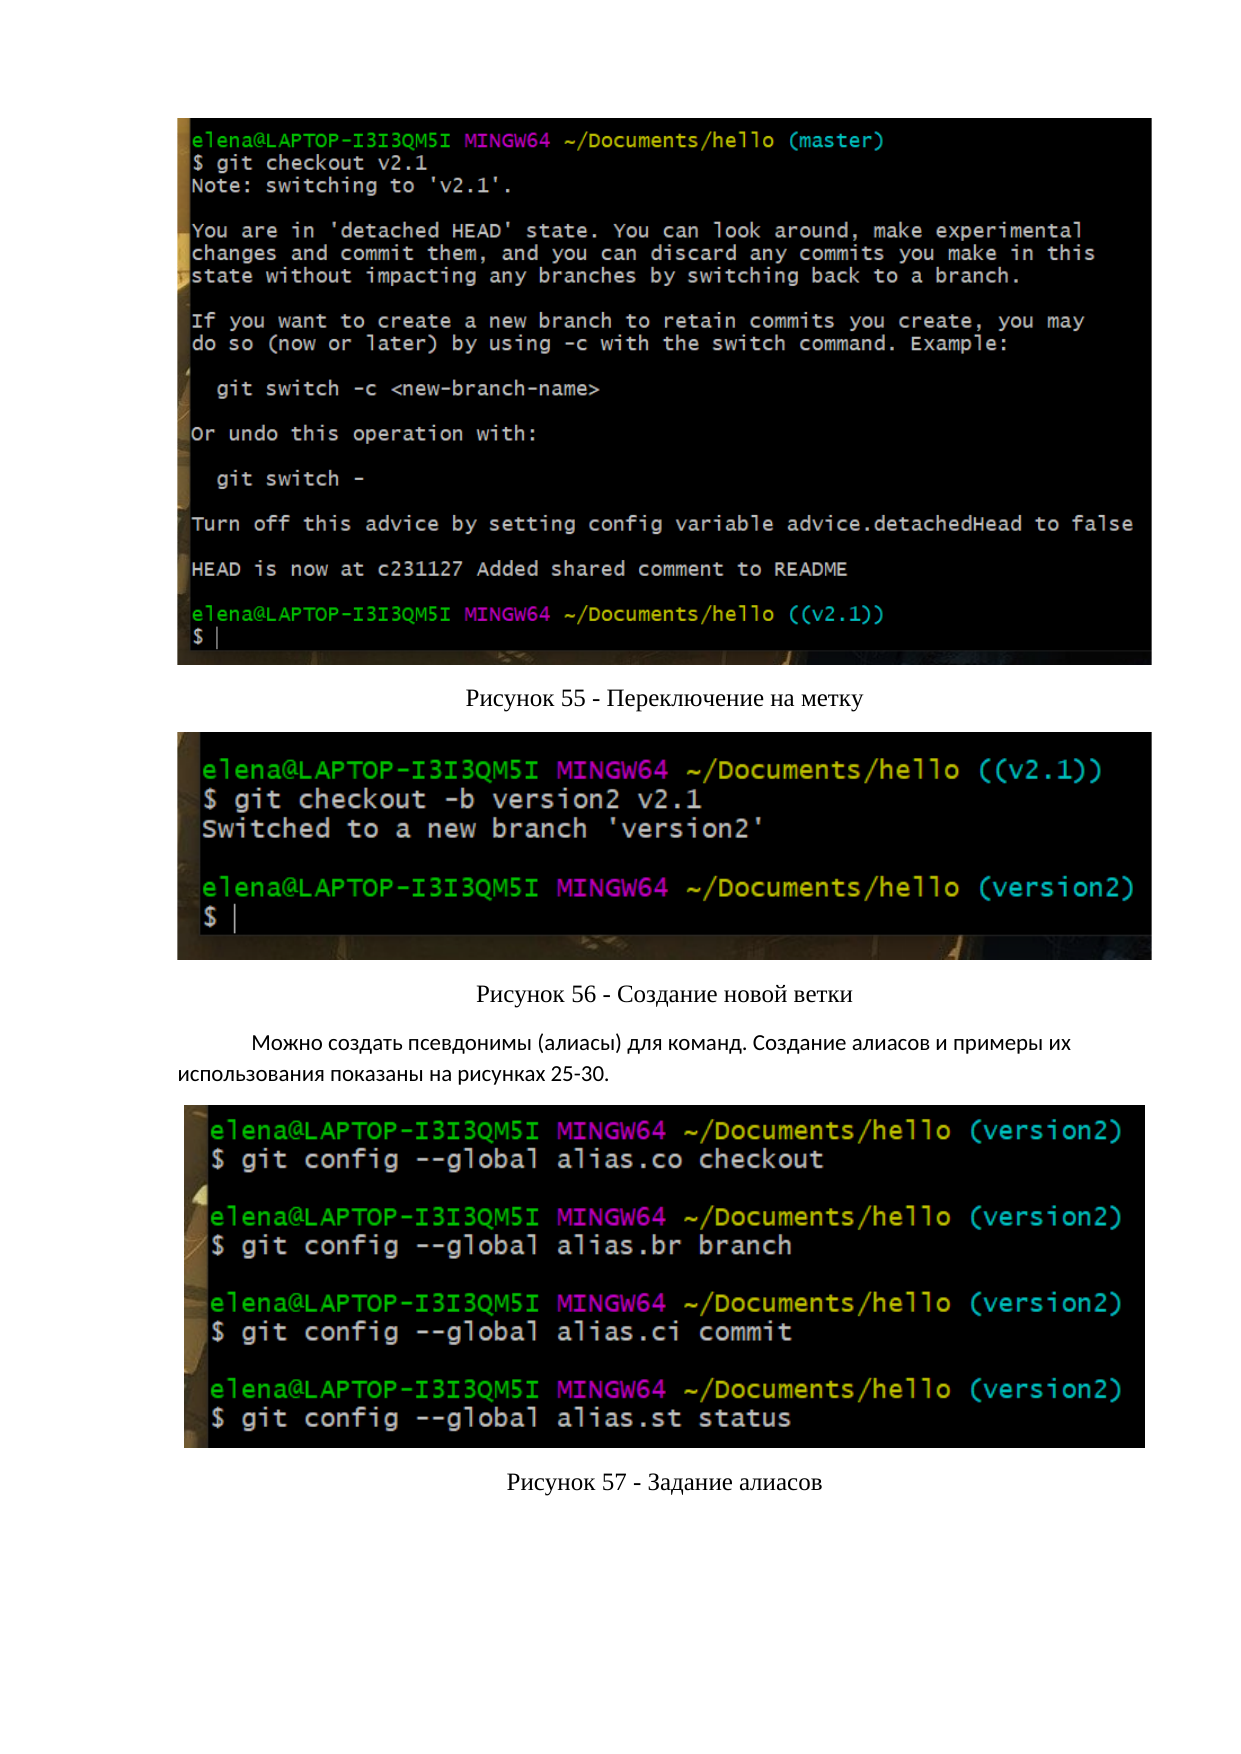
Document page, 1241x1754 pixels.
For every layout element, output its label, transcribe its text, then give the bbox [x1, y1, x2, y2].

text Рисунок 55 - Переключение на метку [177, 683, 1152, 712]
picture [184, 1105, 1145, 1448]
picture [177, 732, 1152, 960]
text Рисунок 56 - Создание новой ветки [177, 979, 1152, 1008]
picture [177, 118, 1152, 665]
text Рисунок 57 - Задание алиасов [177, 1467, 1152, 1496]
text Можно создать псевдонимы (алиасы) для команд. Создание алиасов и примеры их использования показаны на рисунках 25-30. [177, 1028, 1152, 1087]
